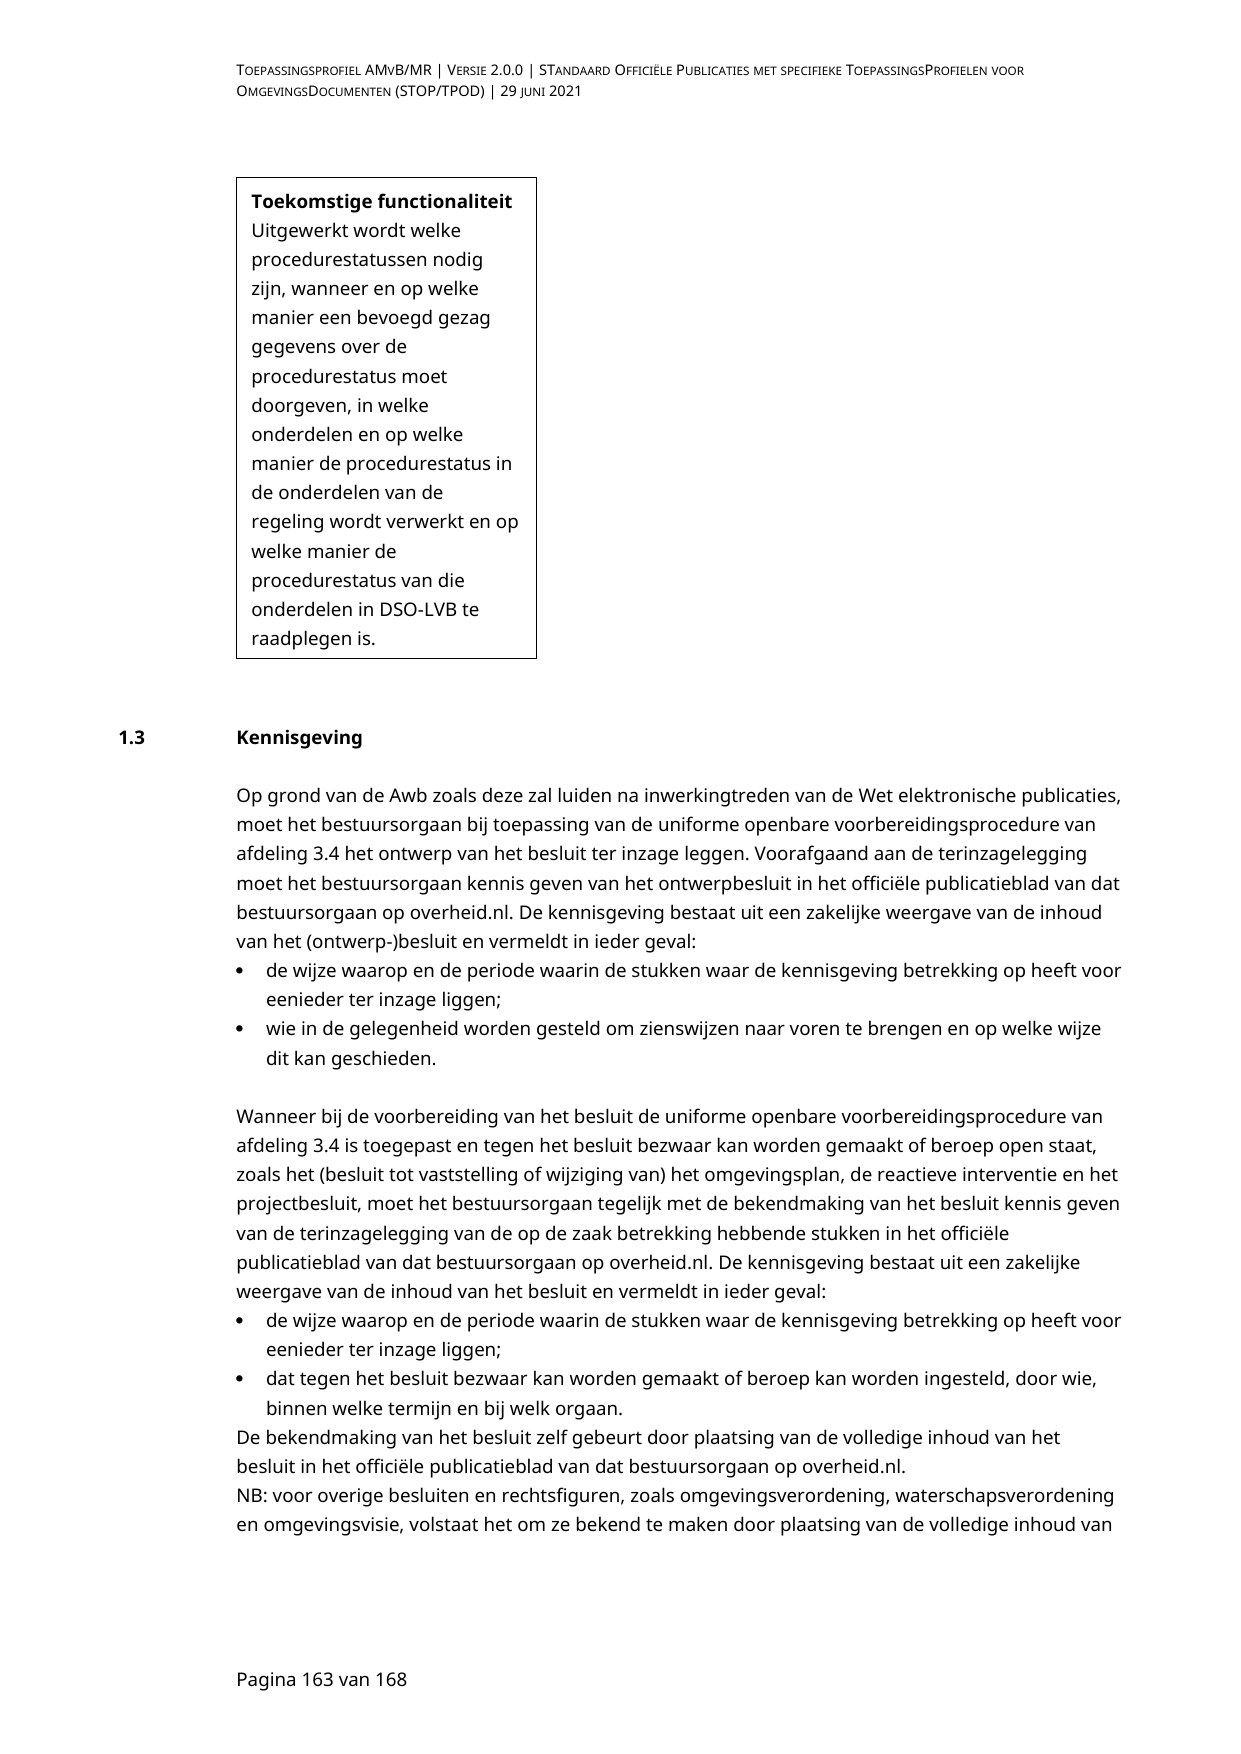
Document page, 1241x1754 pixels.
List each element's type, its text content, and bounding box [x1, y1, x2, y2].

text wie in de gelegenheid worden gesteld om zienswijzen naar voren te brengen en op welke wijze dit kan geschieden. [236, 1012, 1122, 1071]
text de wijze waarop en de periode waarin de stukken waar de kennisgeving betrekking op heeft voor eenieder ter inzage liggen; [236, 954, 1122, 1012]
text Op grond van de Awb zoals deze zal luiden na inwerkingtreden van de Wet elektronische publicaties, moet het bestuursorgaan bij toepassing van de uniforme openbare voorbereidingsprocedure van afdeling 3.4 het ontwerp van het besluit ter inzage leggen. Voorafgaand aan de terinzagelegging moet het bestuursorgaan kennis geven van het ontwerpbesluit in het officiële publicatieblad van dat bestuursorgaan op overheid.nl. De kennisgeving bestaat uit een zakelijke weergave van de inhoud van het (ontwerp-)besluit en vermeldt in ieder geval: [236, 779, 1122, 954]
text Wanneer bij de voorbereiding van het besluit de uniforme openbare voorbereidingsprocedure van afdeling 3.4 is toegepast en tegen het besluit bezwaar kan worden gemaakt of beroep open staat, zoals het (besluit tot vaststelling of wijziging van) het omgevingsplan, de reactieve interventie en het projectbesluit, moet het bestuursorgaan tegelijk met de bekendmaking van het besluit kennis geven van de terinzagelegging van de op de zaak betrekking hebbende stukken in het officiële publicatieblad van dat bestuursorgaan op overheid.nl. De kennisgeving bestaat uit een zakelijke weergave van de inhoud van het besluit en vermeldt in ieder geval: [236, 1100, 1122, 1304]
text de wijze waarop en de periode waarin de stukken waar de kennisgeving betrekking op heeft voor eenieder ter inzage liggen; [236, 1304, 1122, 1362]
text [236, 1479, 1122, 1537]
subtitle Kennisgeving [118, 721, 1122, 750]
text dat tegen het besluit bezwaar kan worden gemaakt of beroep kan worden ingesteld, door wie, binnen welke termijn en bij welk orgaan. [236, 1362, 1122, 1421]
text De bekendmaking van het besluit zelf gebeurt door plaatsing van de volledige inhoud van het besluit in het officiële publicatieblad van dat bestuursorgaan op overheid.nl. [236, 1421, 1122, 1479]
